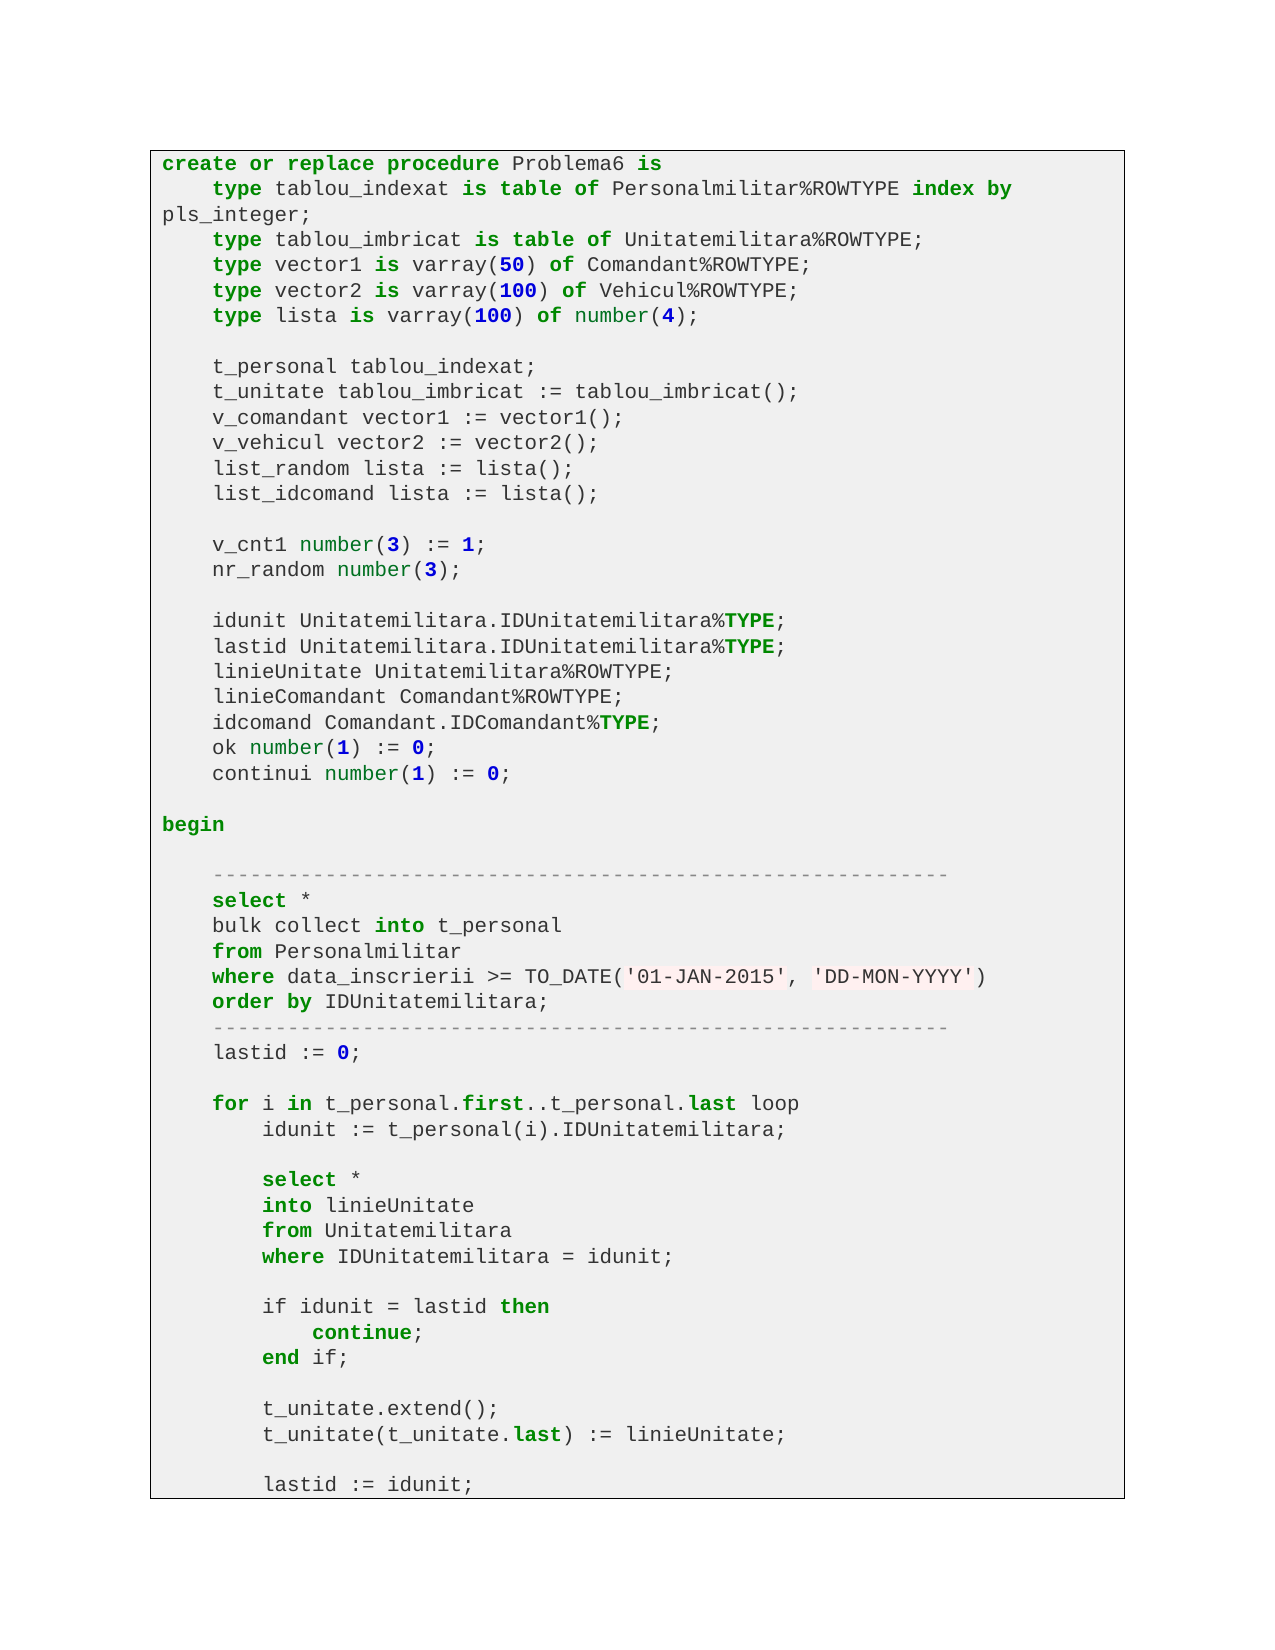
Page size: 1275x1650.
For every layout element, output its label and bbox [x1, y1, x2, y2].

table_header [151, 151, 1124, 1498]
